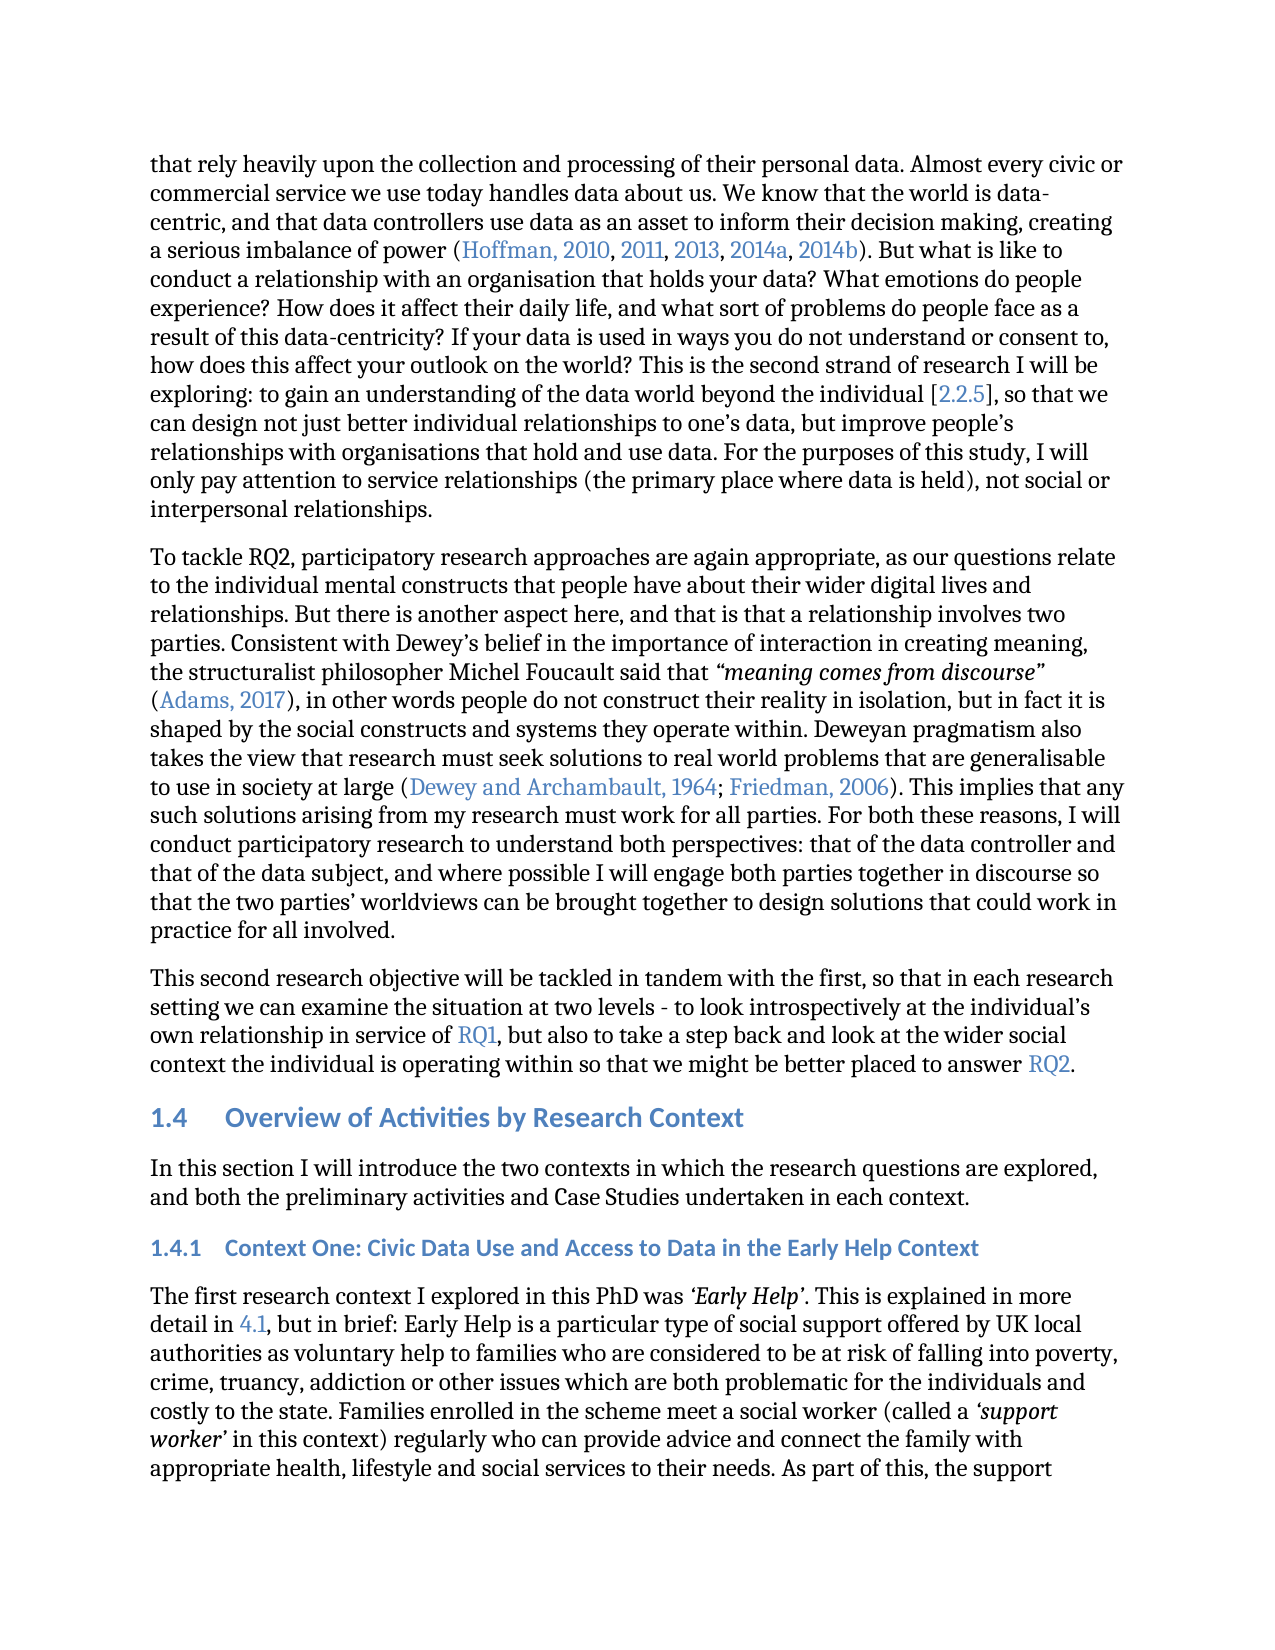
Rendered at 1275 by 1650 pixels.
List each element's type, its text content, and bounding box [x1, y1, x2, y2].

subtitle 1.4.1 Context One: Civic Data Use and Access to Data in the Early Help Context [150, 1232, 1125, 1263]
subtitle 1.4 Overview of Activities by Research Context [150, 1099, 1125, 1135]
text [150, 150, 1125, 524]
text This second research objective will be tackled in tandem with the first, so that in each research setting we can examine the situation at two levels - to look introspectively at the individual’s own relationship in service of RQ1, but also to take a step back and look at the wider social context the individual is operating within so that we might be better placed to answer RQ2. [150, 964, 1125, 1079]
text In this section I will introduce the two contexts in which the research questions are explored, and both the preliminary activities and Case Studies undertaken in each context. [150, 1154, 1125, 1211]
text To tackle RQ2, participatory research approaches are again appropriate, as our questions relate to the individual mental constructs that people have about their wider digital lives and relationships. But there is another aspect here, and that is that a relationship involves two parties. Consistent with Dewey’s belief in the importance of interaction in creating meaning, the structuralist philosopher Michel Foucault said that “meaning comes from discourse” (Adams, 2017), in other words people do not construct their reality in isolation, but in fact it is shaped by the social constructs and systems they operate within. Deweyan pragmatism also takes the view that research must seek solutions to real world problems that are generalisable to use in society at large (Dewey and Archambault, 1964; Friedman, 2006). This implies that any such solutions arising from my research must work for all parties. For both these reasons, I will conduct participatory research to understand both perspectives: that of the data controller and that of the data subject, and where possible I will engage both parties together in discourse so that the two parties’ worldviews can be brought together to design solutions that could work in practice for all involved. [150, 542, 1125, 945]
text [150, 1282, 1125, 1483]
